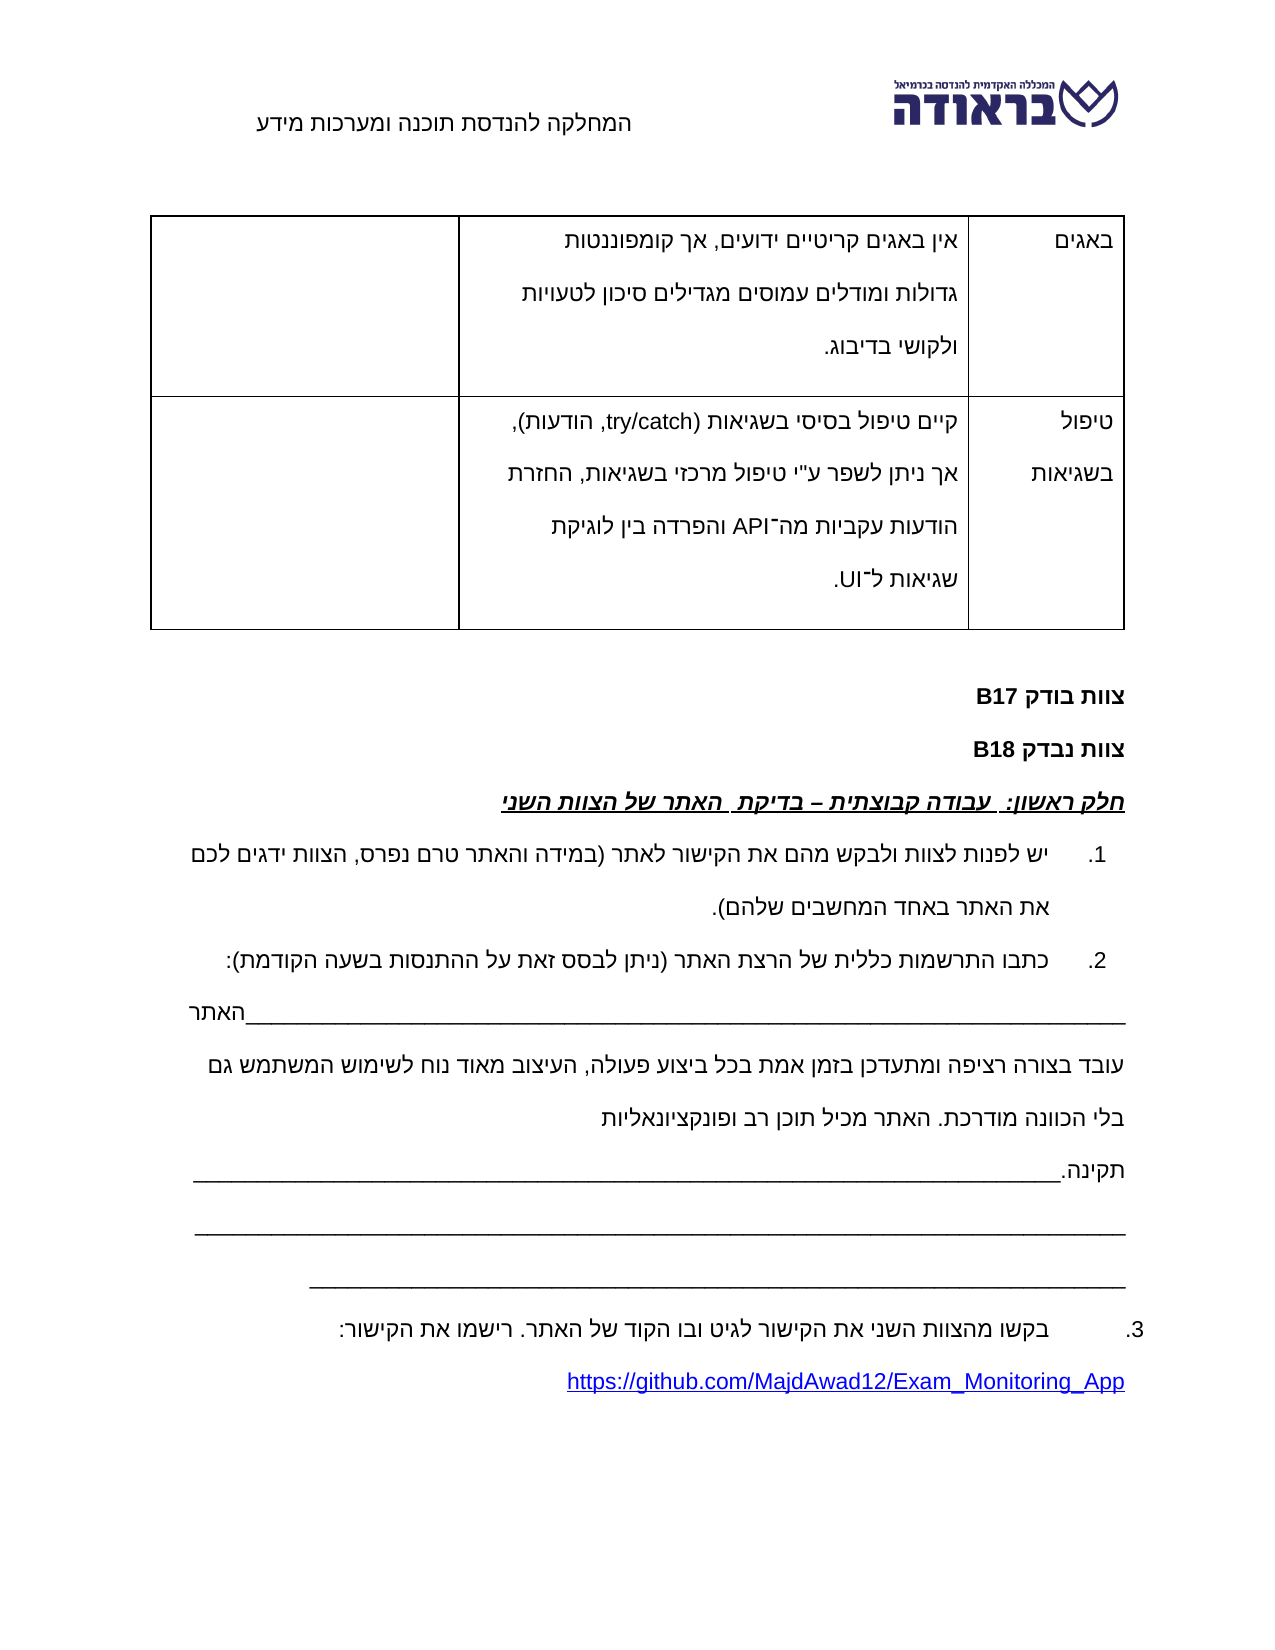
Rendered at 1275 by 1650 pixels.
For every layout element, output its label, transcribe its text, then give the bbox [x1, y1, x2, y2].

list יש לפנות לצוות ולבקש מהם את הקישור לאתר (במידה והאתר טרם נפרס, הצוות ידגים לכם את האתר באחד המחשבים שלהם). [187, 841, 1087, 920]
picture [887, 75, 1125, 132]
text _____________________________________________________________________האתר עובד בצורה רציפה ומתעדכן בזמן אמת בכל ביצוע פעולה, העיצוב מאוד נוח לשימוש המשתמש גם בלי הכוונה מודרכת. האתר מכיל תוכן רב ופונקציונאליות תקינה._____________________________________________________________________________________________________________________________________________________________________________________________________________ [187, 999, 1125, 1289]
text צוות נבדק B18 [187, 736, 1125, 762]
table_cell טיפול בשגיאות [969, 397, 1123, 629]
table_cell אין באגים קריטיים ידועים, אך קומפוננטות גדולות ומודלים עמוסים מגדילים סיכון לטעויות ולקושי בדיבוג. [460, 217, 968, 396]
text צוות בודק B17 [187, 683, 1125, 709]
text חלק ראשון: עבודה קבוצתית – בדיקת האתר של הצוות השני [187, 788, 1125, 815]
table_cell באגים [969, 217, 1123, 396]
table_cell [152, 217, 458, 396]
table_cell קיים טיפול בסיסי בשגיאות (try/catch, הודעות), אך ניתן לשפר ע"י טיפול מרכזי בשגיאות, החזרת הודעות עקביות מה־API והפרדה בין לוגיקת שגיאות ל־UI. [460, 397, 968, 629]
table_cell [152, 397, 458, 629]
list בקשו מהצוות השני את הקישור לגיט ובו הקוד של האתר. רישמו את הקישור:https://github.com/MajdAwad12/Exam_Monitoring_App [187, 1316, 1125, 1500]
list כתבו התרשמות כללית של הרצת האתר (ניתן לבסס זאת על ההתנסות בשעה הקודמת): [187, 947, 1087, 973]
